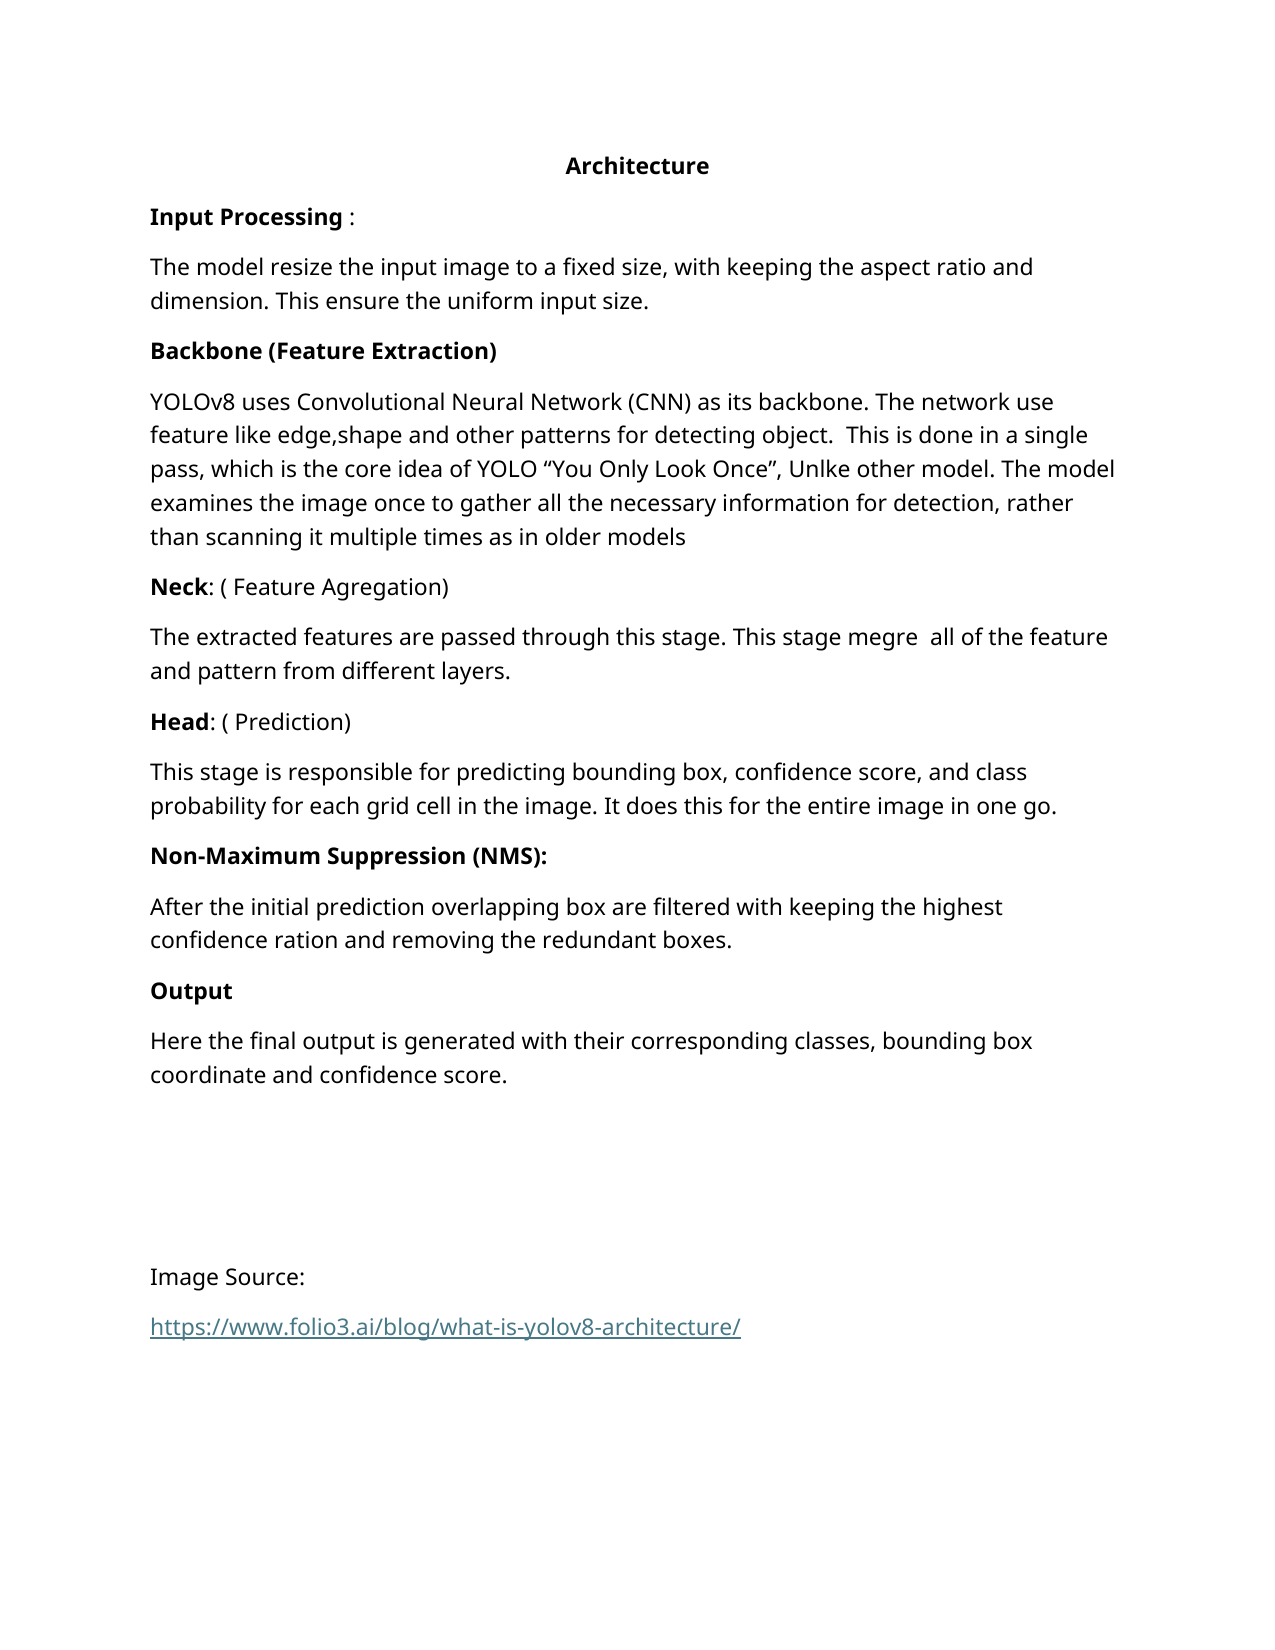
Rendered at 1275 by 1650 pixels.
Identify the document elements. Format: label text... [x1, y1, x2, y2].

text Here the final output is generated with their corresponding classes, bounding box coordinate and confidence score. [150, 1025, 1125, 1090]
text This stage is responsible for predicting bounding box, confidence score, and class probability for each grid cell in the image. It does this for the entire image in one go. [150, 756, 1125, 821]
text Non-Maximum Suppression (NMS): [150, 840, 1125, 871]
text The model resize the input image to a fixed size, with keeping the aspect ratio and dimension. This ensure the uniform input size. [150, 251, 1125, 316]
text YOLOv8 uses Convolutional Neural Network (CNN) as its backbone. The network use feature like edge,shape and other patterns for detecting object. This is done in a single pass, which is the core idea of YOLO “You Only Look Once”, Unlke other model. The model examines the image once to gather all the necessary information for detection, rather than scanning it multiple times as in older models​ [150, 385, 1125, 552]
text Backbone (Feature Extraction) [150, 335, 1125, 366]
text Architecture [150, 150, 1125, 181]
text Output [150, 974, 1125, 1006]
text Neck: ( Feature Agregation) [150, 571, 1125, 602]
text https://www.folio3.ai/blog/what-is-yolov8-architecture/ [150, 1311, 1125, 1342]
text Input Processing : [150, 200, 1125, 232]
text After the initial prediction overlapping box are filtered with keeping the highest confidence ration and removing the redundant boxes. [150, 890, 1125, 955]
text Head: ( Prediction) [150, 705, 1125, 737]
text Image Source: [150, 1260, 1125, 1292]
text The extracted features are passed through this stage. This stage megre all of the feature and pattern from different layers. [150, 621, 1125, 686]
